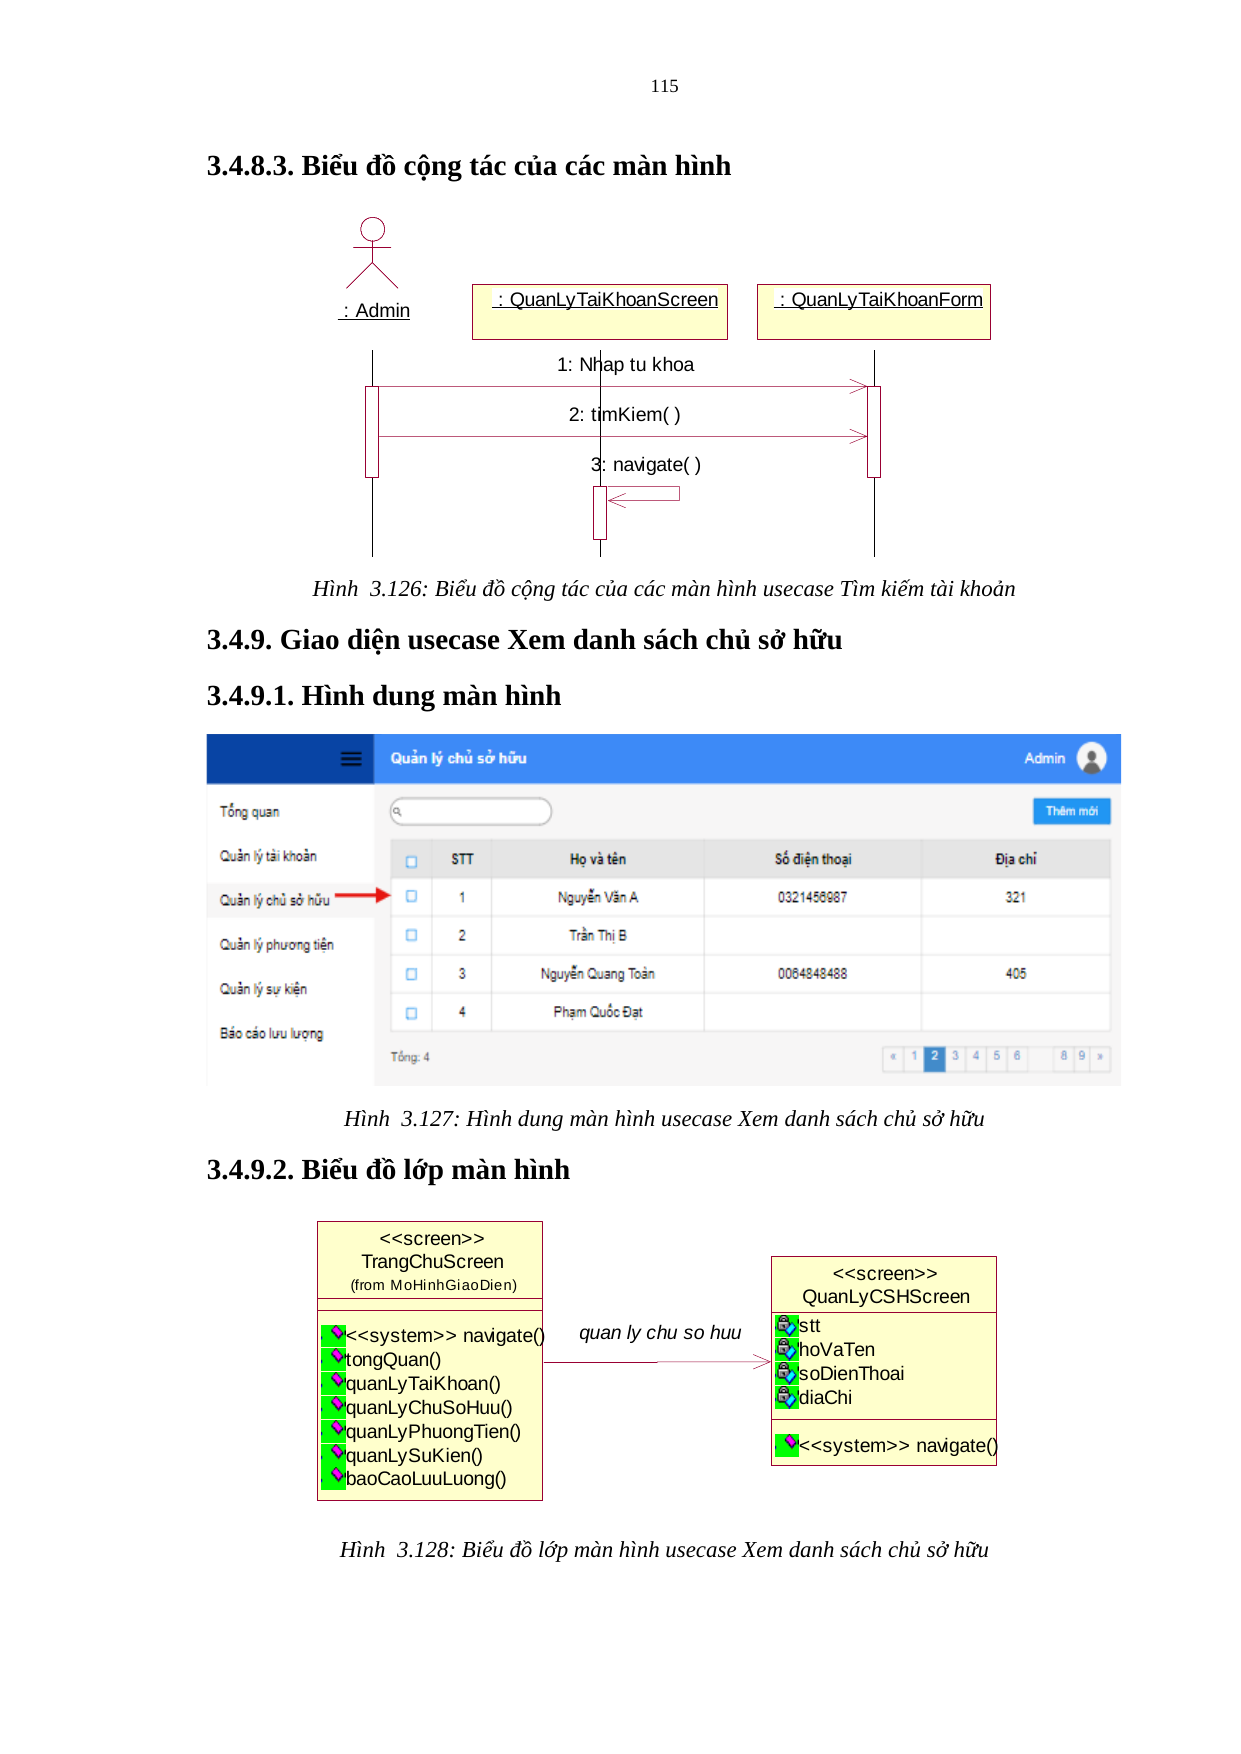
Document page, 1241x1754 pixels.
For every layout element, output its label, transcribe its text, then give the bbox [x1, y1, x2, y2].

subtitle 3.4.8.3. Biểu đồ cộng tác của các màn hình [207, 148, 1122, 181]
subtitle 3.4.9.1. Hình dung màn hình [207, 678, 1122, 712]
subtitle 3.4.9.2. Biểu đồ lớp màn hình [207, 1152, 1122, 1185]
text Hình 3.124: Hình dung màn hình usecase Xem danh sách chủ sở hữu [207, 1105, 1122, 1131]
picture [206, 734, 1122, 1086]
subtitle 3.4.9. Giao diện usecase Xem danh sách chủ sở hữu [207, 622, 1122, 656]
text Hình 3.125: Biểu đồ lớp màn hình usecase Xem danh sách chủ sở hữu [207, 1536, 1122, 1562]
text Hình 3.123: Biểu đồ cộng tác của các màn hình usecase Tìm kiếm tài khoản [207, 575, 1122, 602]
